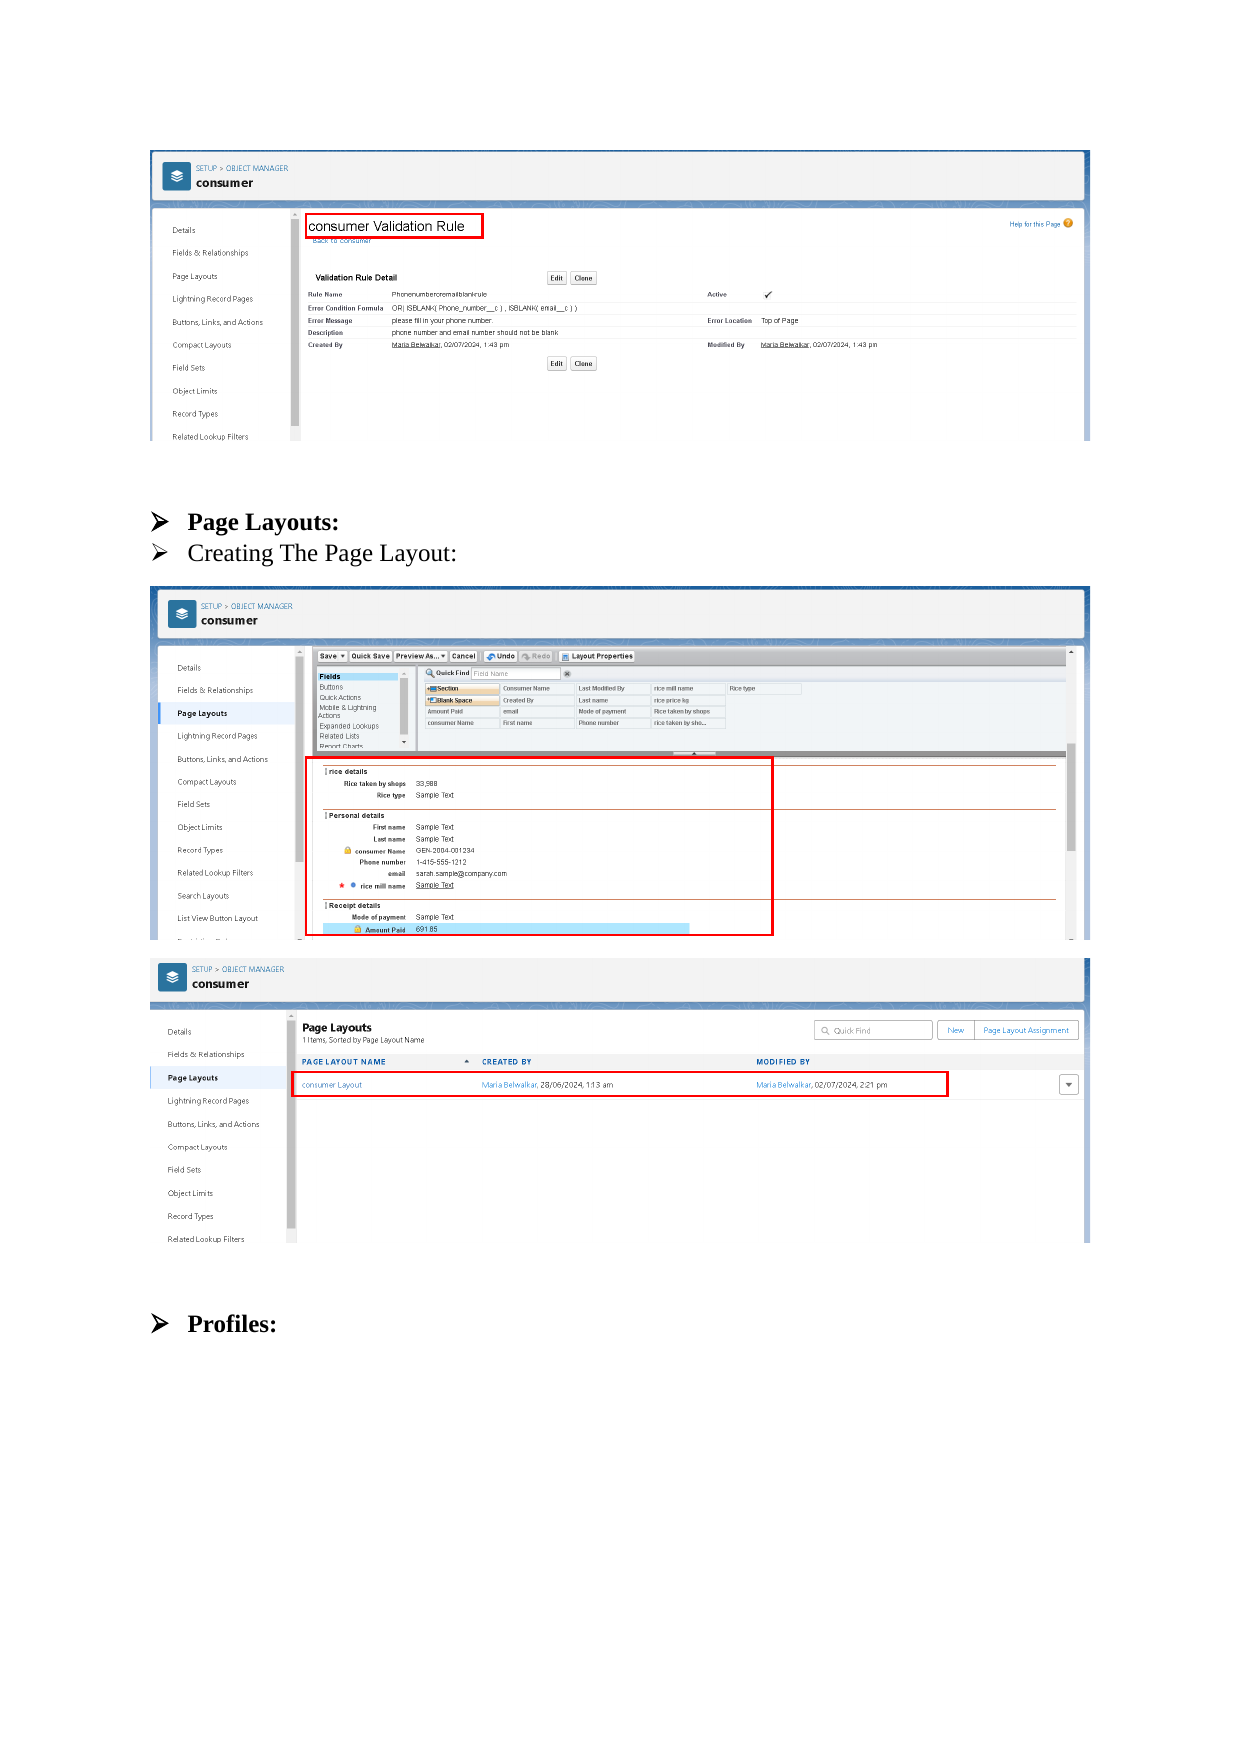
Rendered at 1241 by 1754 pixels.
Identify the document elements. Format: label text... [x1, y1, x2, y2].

picture [150, 958, 1091, 1243]
picture [150, 586, 1091, 940]
picture [150, 150, 1091, 441]
list Page Layouts: [150, 507, 1090, 536]
list Creating The Page Layout: [150, 538, 1090, 567]
list Profiles: [150, 1309, 1090, 1338]
